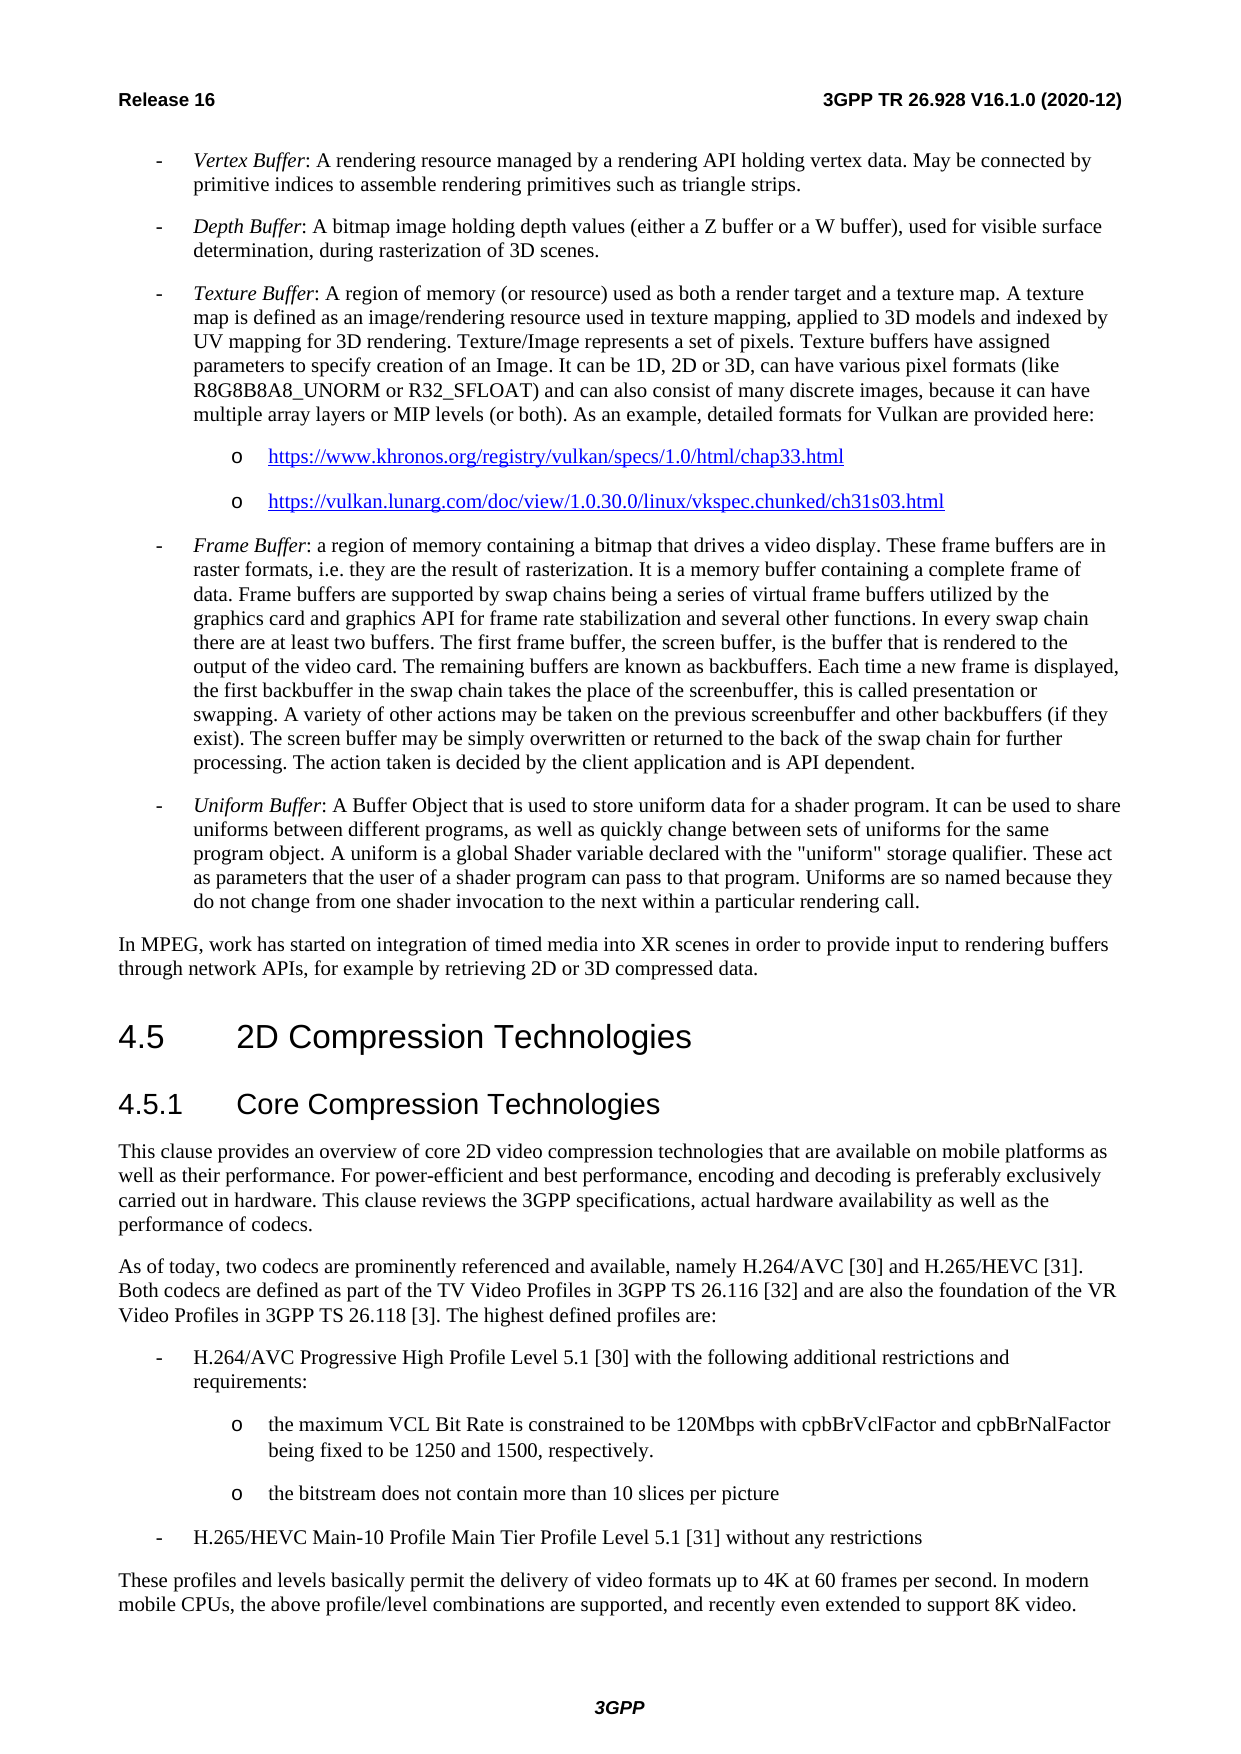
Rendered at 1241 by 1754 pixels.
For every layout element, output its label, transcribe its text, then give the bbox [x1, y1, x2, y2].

text This clause provides an overview of core 2D video compression technologies that are available on mobile platforms as well as their performance. For power-efficient and best performance, encoding and decoding is preferably exclusively carried out in hardware. This clause reviews the 3GPP specifications, actual hardware availability as well as the performance of codecs. [118, 1139, 1122, 1236]
list the maximum VCL Bit Rate is constrained to be 120Mbps with cpbBrVclFactor and cpbBrNalFactor being fixed to be 1250 and 1500, respectively. [231, 1412, 1122, 1462]
list Texture Buffer: A region of memory (or resource) used as both a render target and a texture map. A texture map is defined as an image/rendering resource used in texture mapping, applied to 3D models and indexed by UV mapping for 3D rendering. Texture/Image represents a set of pixels. Texture buffers have assigned parameters to specify creation of an Image. It can be 1D, 2D or 3D, can have various pixel formats (like R8G8B8A8_UNORM or R32_SFLOAT) and can also consist of many discrete images, because it can have multiple array layers or MIP levels (or both). As an example, detailed formats for Vulkan are provided here: [156, 281, 1122, 426]
text In MPEG, work has started on integration of timed media into XR scenes in order to provide input to rendering buffers through network APIs, for example by retrieving 2D or 3D compressed data. [118, 932, 1122, 980]
list https://vulkan.lunarg.com/doc/view/1.0.30.0/linux/vkspec.chunked/ch31s03.html [231, 489, 1122, 514]
list https://www.khronos.org/registry/vulkan/specs/1.0/html/chap33.html [231, 444, 1122, 470]
list Frame Buffer: a region of memory containing a bitmap that drives a video display. These frame buffers are in raster formats, i.e. they are the result of rasterization. It is a memory buffer containing a complete frame of data. Frame buffers are supported by swap chains being a series of virtual frame buffers utilized by the graphics card and graphics API for frame rate stabilization and several other functions. In every swap chain there are at least two buffers. The first frame buffer, the screen buffer, is the buffer that is rendered to the output of the video card. The remaining buffers are known as backbuffers. Each time a new frame is displayed, the first backbuffer in the swap chain takes the place of the screenbuffer, this is called presentation or swapping. A variety of other actions may be taken on the previous screenbuffer and other backbuffers (if they exist). The screen buffer may be simply overwritten or returned to the back of the swap chain for further processing. The action taken is decided by the client application and is API dependent. [156, 533, 1122, 774]
subtitle 4.5 2D Compression Technologies [118, 1017, 1122, 1056]
subtitle 4.5.1 Core Compression Technologies [118, 1087, 1122, 1121]
list Depth Buffer: A bitmap image holding depth values (either a Z buffer or a W buffer), used for visible surface determination, during rasterization of 3D scenes. [156, 214, 1122, 262]
text These profiles and levels basically permit the delivery of video formats up to 4K at 60 frames per second. In modern mobile CPUs, the above profile/level combinations are supported, and recently even extended to support 8K video. [118, 1568, 1122, 1616]
list the bitstream does not contain more than 10 slices per picture [231, 1481, 1122, 1506]
list H.264/AVC Progressive High Profile Level 5.1 [30] with the following additional restrictions and requirements: [156, 1345, 1122, 1393]
list H.265/HEVC Main-10 Profile Main Tier Profile Level 5.1 [31] without any restrictions [156, 1525, 1122, 1549]
text As of today, two codecs are prominently referenced and available, namely H.264/AVC [30] and H.265/HEVC [31]. Both codecs are defined as part of the TV Video Profiles in 3GPP TS 26.116 [32] and are also the foundation of the VR Video Profiles in 3GPP TS 26.118 [3]. The highest defined profiles are: [118, 1254, 1122, 1327]
list Vertex Buffer: A rendering resource managed by a rendering API holding vertex data. May be connected by primitive indices to assemble rendering primitives such as triangle strips. [156, 147, 1122, 196]
list Uniform Buffer: A Buffer Object that is used to store uniform data for a shader program. It can be used to share uniforms between different programs, as well as quickly change between sets of uniforms for the same program object. A uniform is a global Shader variable declared with the "uniform" storage qualifier. These act as parameters that the user of a shader program can pass to that program. Uniforms are so named because they do not change from one shader invocation to the next within a particular rendering call. [156, 793, 1122, 913]
